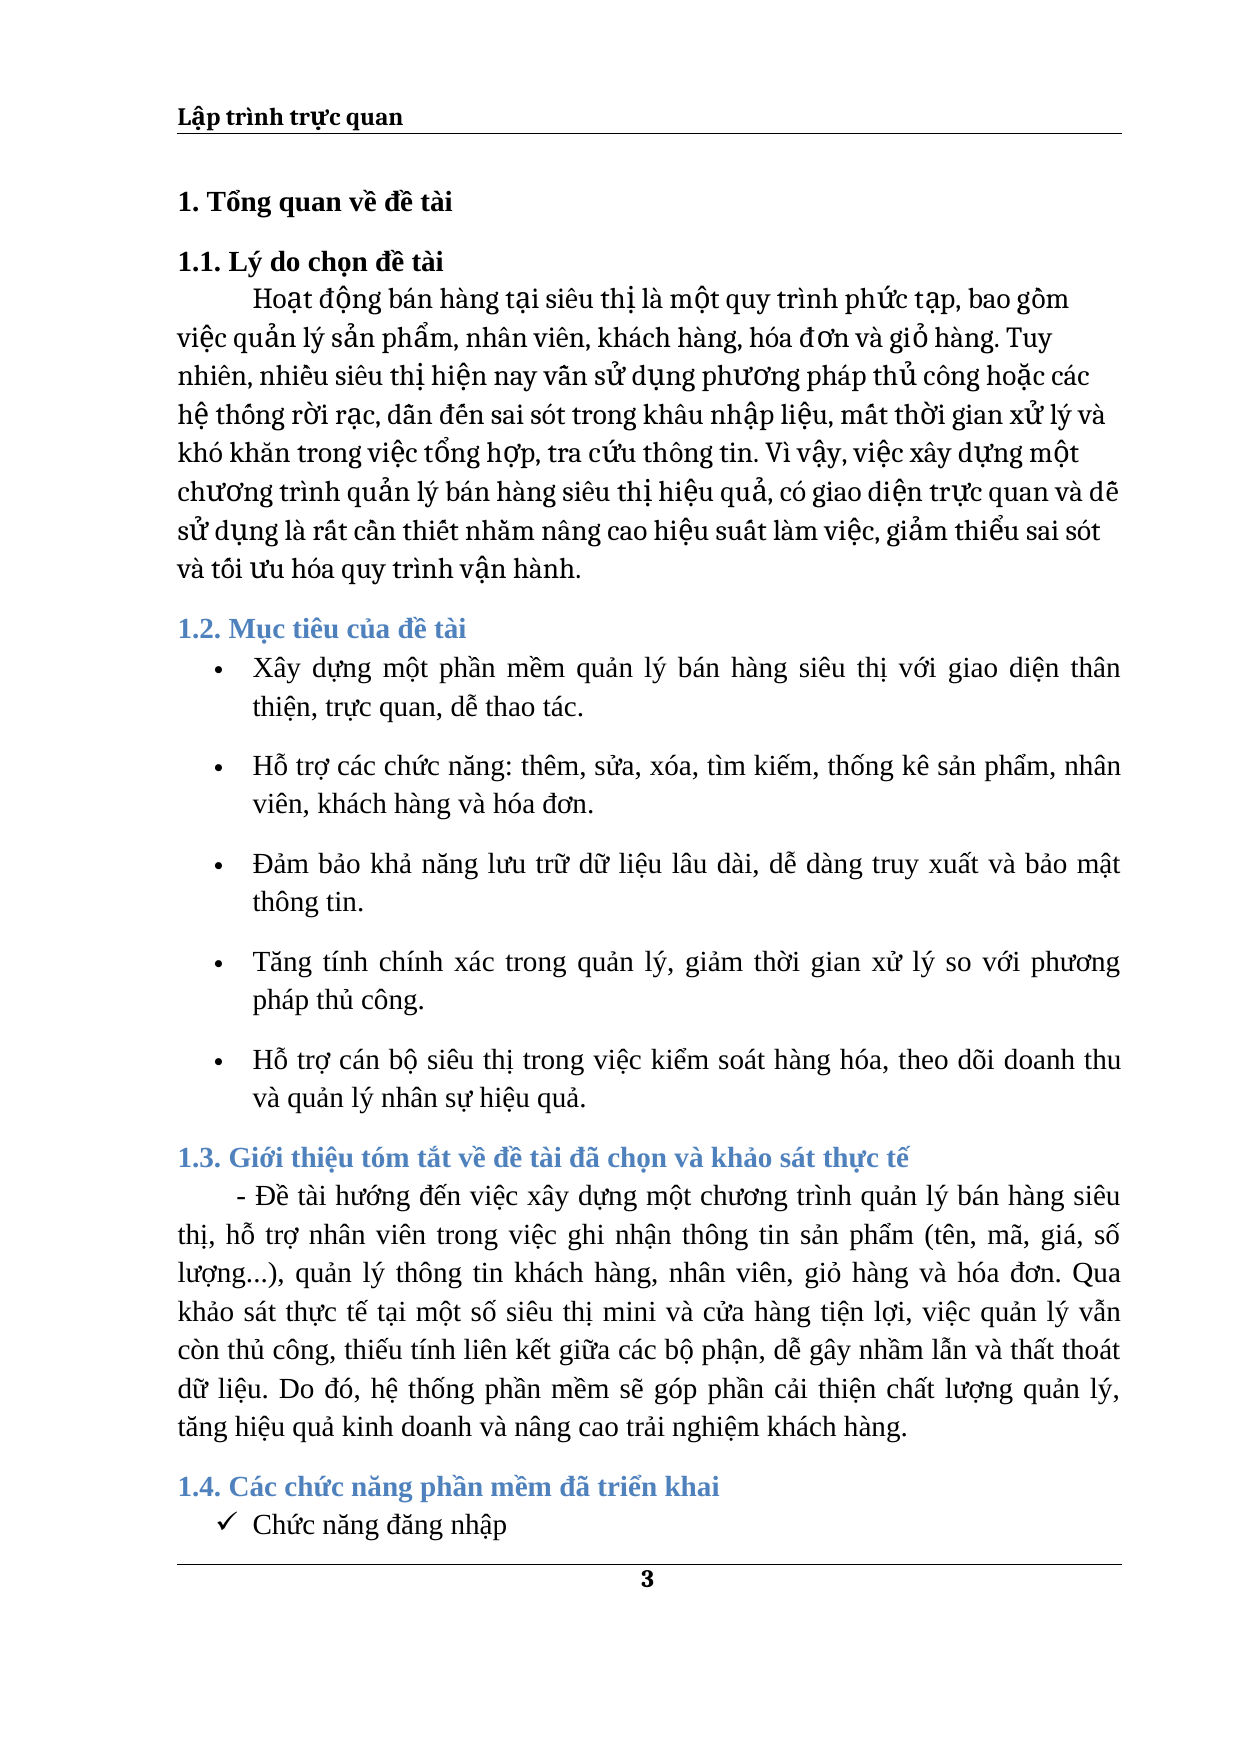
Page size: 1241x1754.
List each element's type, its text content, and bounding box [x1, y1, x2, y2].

list Đảm bảo khả năng lưu trữ dữ liệu lâu dài, dễ dàng truy xuất và bảo mật thông tin. [215, 846, 1122, 918]
subtitle 1. Tổng quan về đề tài [177, 184, 1122, 218]
subtitle 1.2. Mục tiêu của đề tài [177, 612, 1122, 645]
list Chức năng đăng nhập [215, 1507, 1122, 1541]
list Tăng tính chính xác trong quản lý, giảm thời gian xử lý so với phương pháp thủ công. [215, 944, 1122, 1016]
subtitle 1.4. Các chức năng phần mềm đã triển khai [177, 1469, 1122, 1502]
subtitle 1.3. Giới thiệu tóm tắt về đề tài đã chọn và khảo sát thực tế [177, 1140, 1122, 1173]
list Xây dựng một phần mềm quản lý bán hàng siêu thị với giao diện thân thiện, trực quan, dễ thao tác. [215, 650, 1122, 722]
text Hoạt động bán hàng tại siêu thị là một quy trình phức tạp, bao gồm việc quản lý sản phẩm, nhân viên, khách hàng, hóa đơn và giỏ hàng. Tuy nhiên, nhiều siêu thị hiện nay vẫn sử dụng phương pháp thủ công hoặc các hệ thống rời rạc, dẫn đến sai sót trong khâu nhập liệu, mất thời gian xử lý và khó khăn trong việc tổng hợp, tra cứu thông tin. Vì vậy, việc xây dựng một chương trình quản lý bán hàng siêu thị hiệu quả, có giao diện trực quan và dễ sử dụng là rất cần thiết nhằm nâng cao hiệu suất làm việc, giảm thiểu sai sót và tối ưu hóa quy trình vận hành. [177, 282, 1122, 586]
text - Đề tài hướng đến việc xây dựng một chương trình quản lý bán hàng siêu thị, hỗ trợ nhân viên trong việc ghi nhận thông tin sản phẩm (tên, mã, giá, số lượng...), quản lý thông tin khách hàng, nhân viên, giỏ hàng và hóa đơn. Qua khảo sát thực tế tại một số siêu thị mini và cửa hàng tiện lợi, việc quản lý vẫn còn thủ công, thiếu tính liên kết giữa các bộ phận, dễ gây nhầm lẫn và thất thoát dữ liệu. Do đó, hệ thống phần mềm sẽ góp phần cải thiện chất lượng quản lý, tăng hiệu quả kinh doanh và nâng cao trải nghiệm khách hàng. [177, 1178, 1122, 1443]
list Hỗ trợ cán bộ siêu thị trong việc kiểm soát hàng hóa, theo dõi doanh thu và quản lý nhân sự hiệu quả. [215, 1042, 1122, 1114]
subtitle 1.1. Lý do chọn đề tài [177, 244, 1122, 277]
list Hỗ trợ các chức năng: thêm, sửa, xóa, tìm kiếm, thống kê sản phẩm, nhân viên, khách hàng và hóa đơn. [215, 748, 1122, 820]
